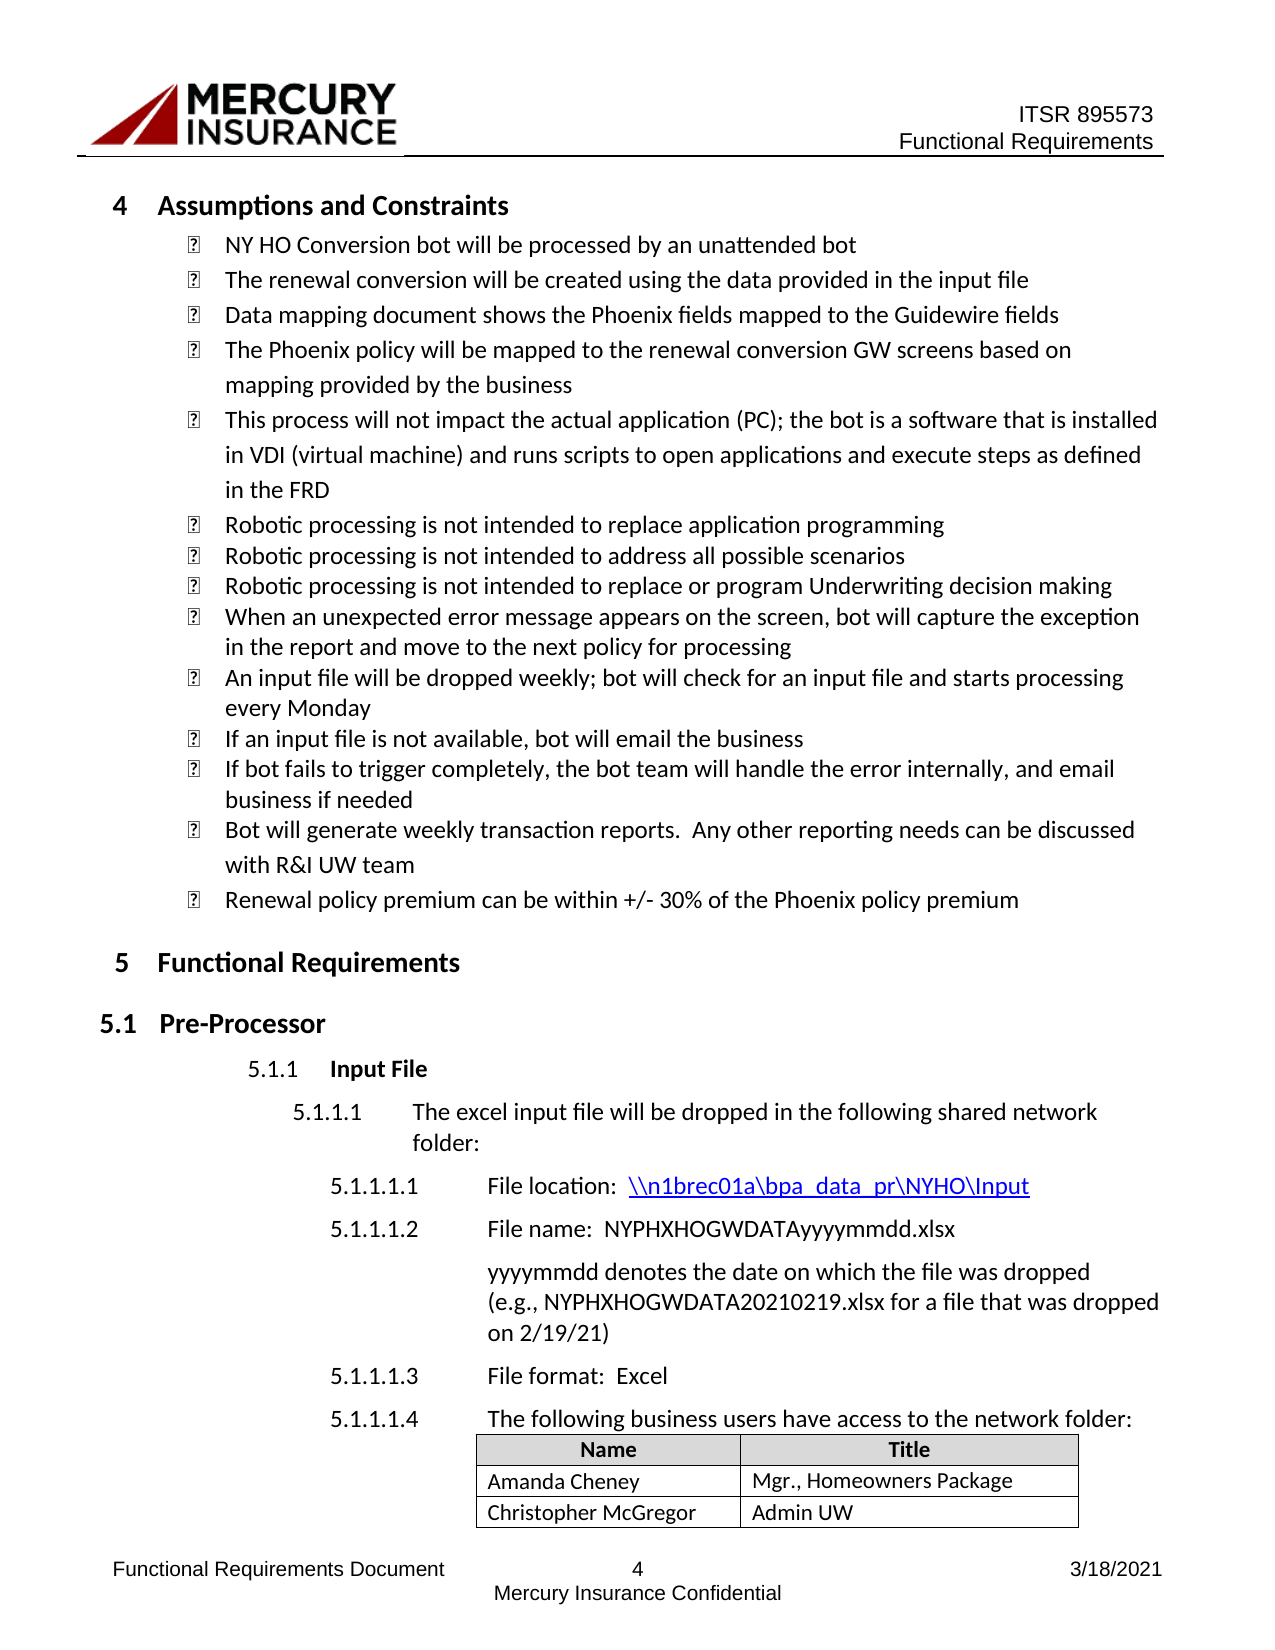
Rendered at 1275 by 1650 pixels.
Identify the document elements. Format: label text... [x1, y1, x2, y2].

list If an input file is not available, bot will email the business [187, 723, 1162, 753]
list When an unexpected error message appears on the screen, bot will capture the exception in the report and move to the next policy for processing [187, 601, 1162, 662]
subtitle The following business users have access to the network folder: [330, 1403, 1162, 1433]
subtitle Pre-Processor [99, 1005, 1162, 1041]
table_cell Admin UW [741, 1497, 1078, 1527]
subtitle File name: NYPHXHOGWDATAyyyymmdd.xlsx [330, 1213, 1162, 1243]
list The Phoenix policy will be mapped to the renewal conversion GW screens based on mapping provided by the business [187, 334, 1162, 400]
list The renewal conversion will be created using the data provided in the input file [187, 264, 1162, 295]
subtitle yyyymmdd denotes the date on which the file was dropped (e.g., NYPHXHOGWDATA20210219.xlsx for a file that was dropped on 2/19/21) [487, 1256, 1162, 1347]
list Renewal policy premium can be within +/- 30% of the Phoenix policy premium [187, 884, 1162, 915]
list Data mapping document shows the Phoenix fields mapped to the Guidewire fields [187, 299, 1162, 330]
subtitle File location: \\n1brec01a\bpa_data_pr\NYHO\Input [330, 1170, 1162, 1200]
table_cell Amanda Cheney [477, 1466, 740, 1496]
list NY HO Conversion bot will be processed by an unattended bot [187, 229, 1162, 260]
subtitle Assumptions and Constraints [112, 187, 1162, 223]
list Robotic processing is not intended to address all possible scenarios [187, 540, 1162, 570]
list If bot fails to trigger completely, the bot team will handle the error internally, and email business if needed [187, 753, 1162, 814]
subtitle Functional Requirements [114, 944, 1162, 980]
table_cell Mgr., Homeowners Package [741, 1466, 1078, 1496]
list An input file will be dropped weekly; bot will check for an input file and starts processing every Monday [187, 662, 1162, 723]
list Bot will generate weekly transaction reports. Any other reporting needs can be discussed with R&I UW team [187, 814, 1162, 880]
subtitle File format: Excel [330, 1360, 1162, 1391]
table_header Name [477, 1435, 740, 1465]
subtitle Input File [247, 1053, 1162, 1084]
table_header Title [741, 1435, 1078, 1465]
subtitle The excel input file will be dropped in the following shared network folder: [292, 1096, 1162, 1157]
table_cell Christopher McGregor [477, 1497, 740, 1527]
list This process will not impact the actual application (PC); the bot is a software that is installed in VDI (virtual machine) and runs scripts to open applications and execute steps as defined in the FRD [187, 404, 1162, 505]
list Robotic processing is not intended to replace application programming [187, 509, 1162, 540]
picture [86, 75, 405, 156]
list Robotic processing is not intended to replace or program Underwriting decision making [187, 570, 1162, 601]
